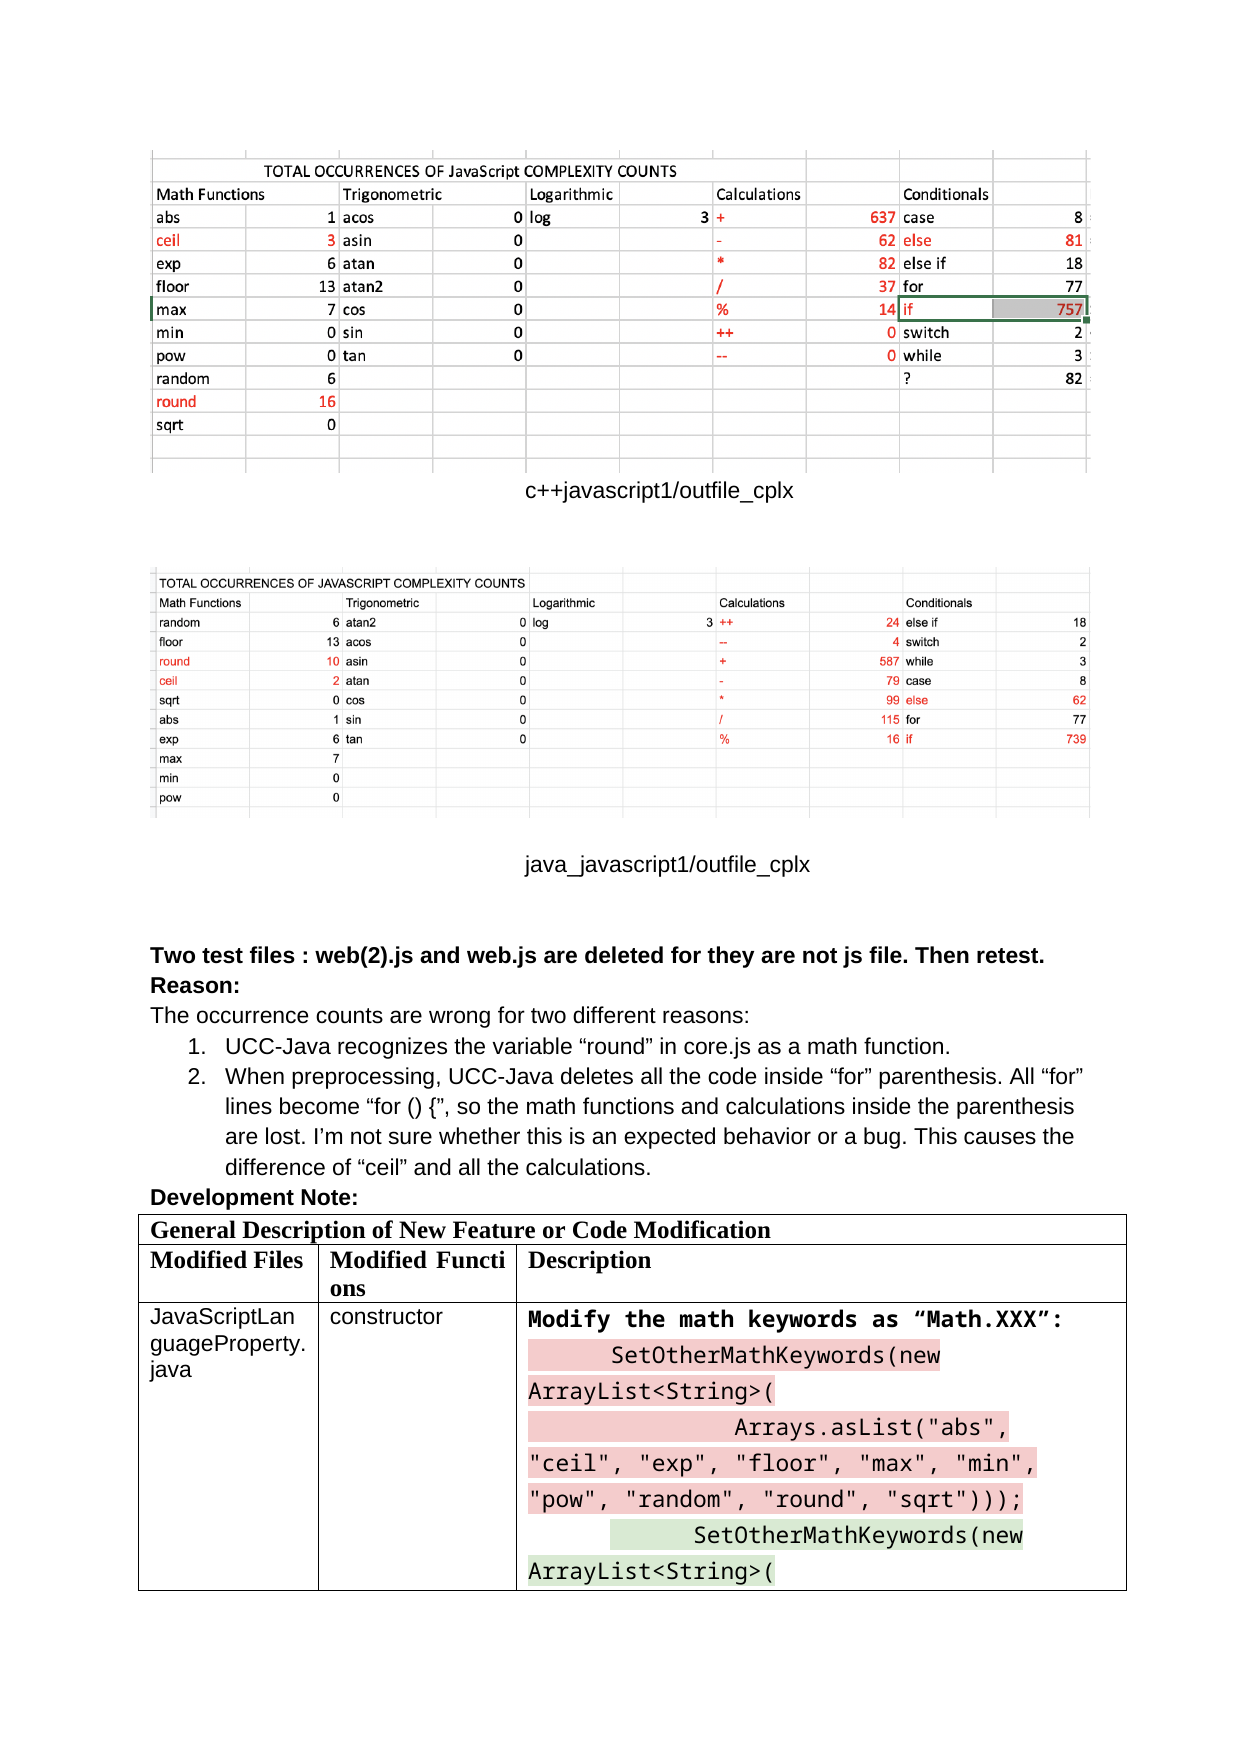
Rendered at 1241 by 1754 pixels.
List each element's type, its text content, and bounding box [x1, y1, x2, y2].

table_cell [139, 1303, 318, 1590]
text Development Note: [150, 1184, 1090, 1210]
picture [150, 150, 1091, 473]
list When preprocessing, UCC-Java deletes all the code inside “for” parenthesis. All “for” lines become “for () {”, so the math functions and calculations inside the parenthesis are lost. I’m not sure whether this is an expected behavior or a bug. This causes the difference of “ceil” and all the calculations. [187, 1063, 1090, 1180]
text Two test files : web(2).js and web.js are deleted for they are not js file. Then retest. [150, 942, 1090, 968]
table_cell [517, 1303, 1126, 1590]
picture [150, 567, 1091, 818]
table_cell Modified Functions [319, 1245, 516, 1302]
list UCC-Java recognizes the variable “round” in core.js as a math function. [187, 1033, 1090, 1059]
text c++javascript1/outfile_cplx [150, 477, 1090, 503]
text Reason: [150, 972, 1090, 999]
table_header General Description of New Feature or Code Modification [139, 1215, 1126, 1244]
table_cell constructor [319, 1303, 516, 1590]
text java_javascript1/outfile_cplx [150, 851, 1090, 878]
table_cell Modified Files [139, 1245, 318, 1302]
table_cell Description [517, 1245, 1126, 1302]
text The occurrence counts are wrong for two different reasons: [150, 1002, 1090, 1029]
